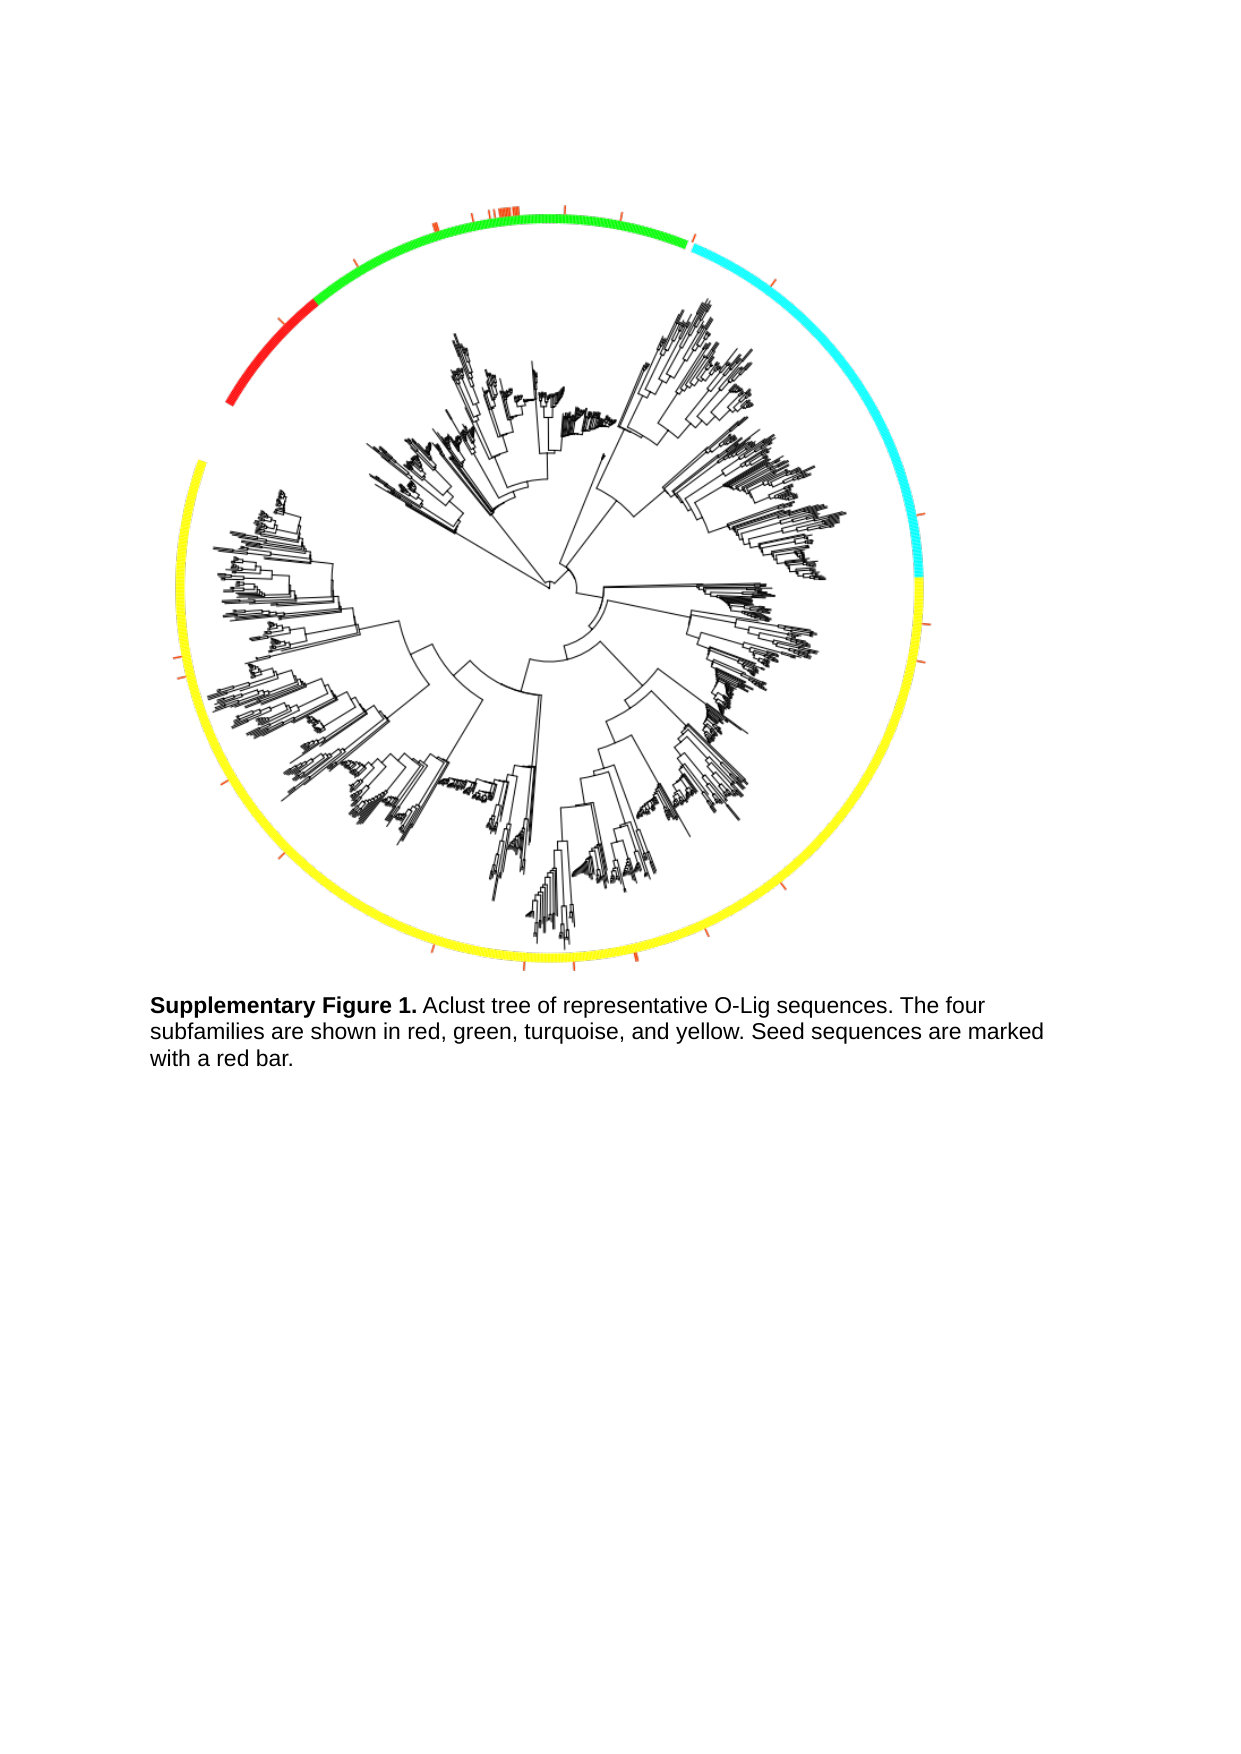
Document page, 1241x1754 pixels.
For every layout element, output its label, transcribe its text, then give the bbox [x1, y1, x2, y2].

text Supplementary Figure 1. Aclust tree of representative O-Lig sequences. The four subfamilies are shown in red, green, turquoise, and yellow. Seed sequences are marked with a red bar. [150, 992, 1090, 1071]
